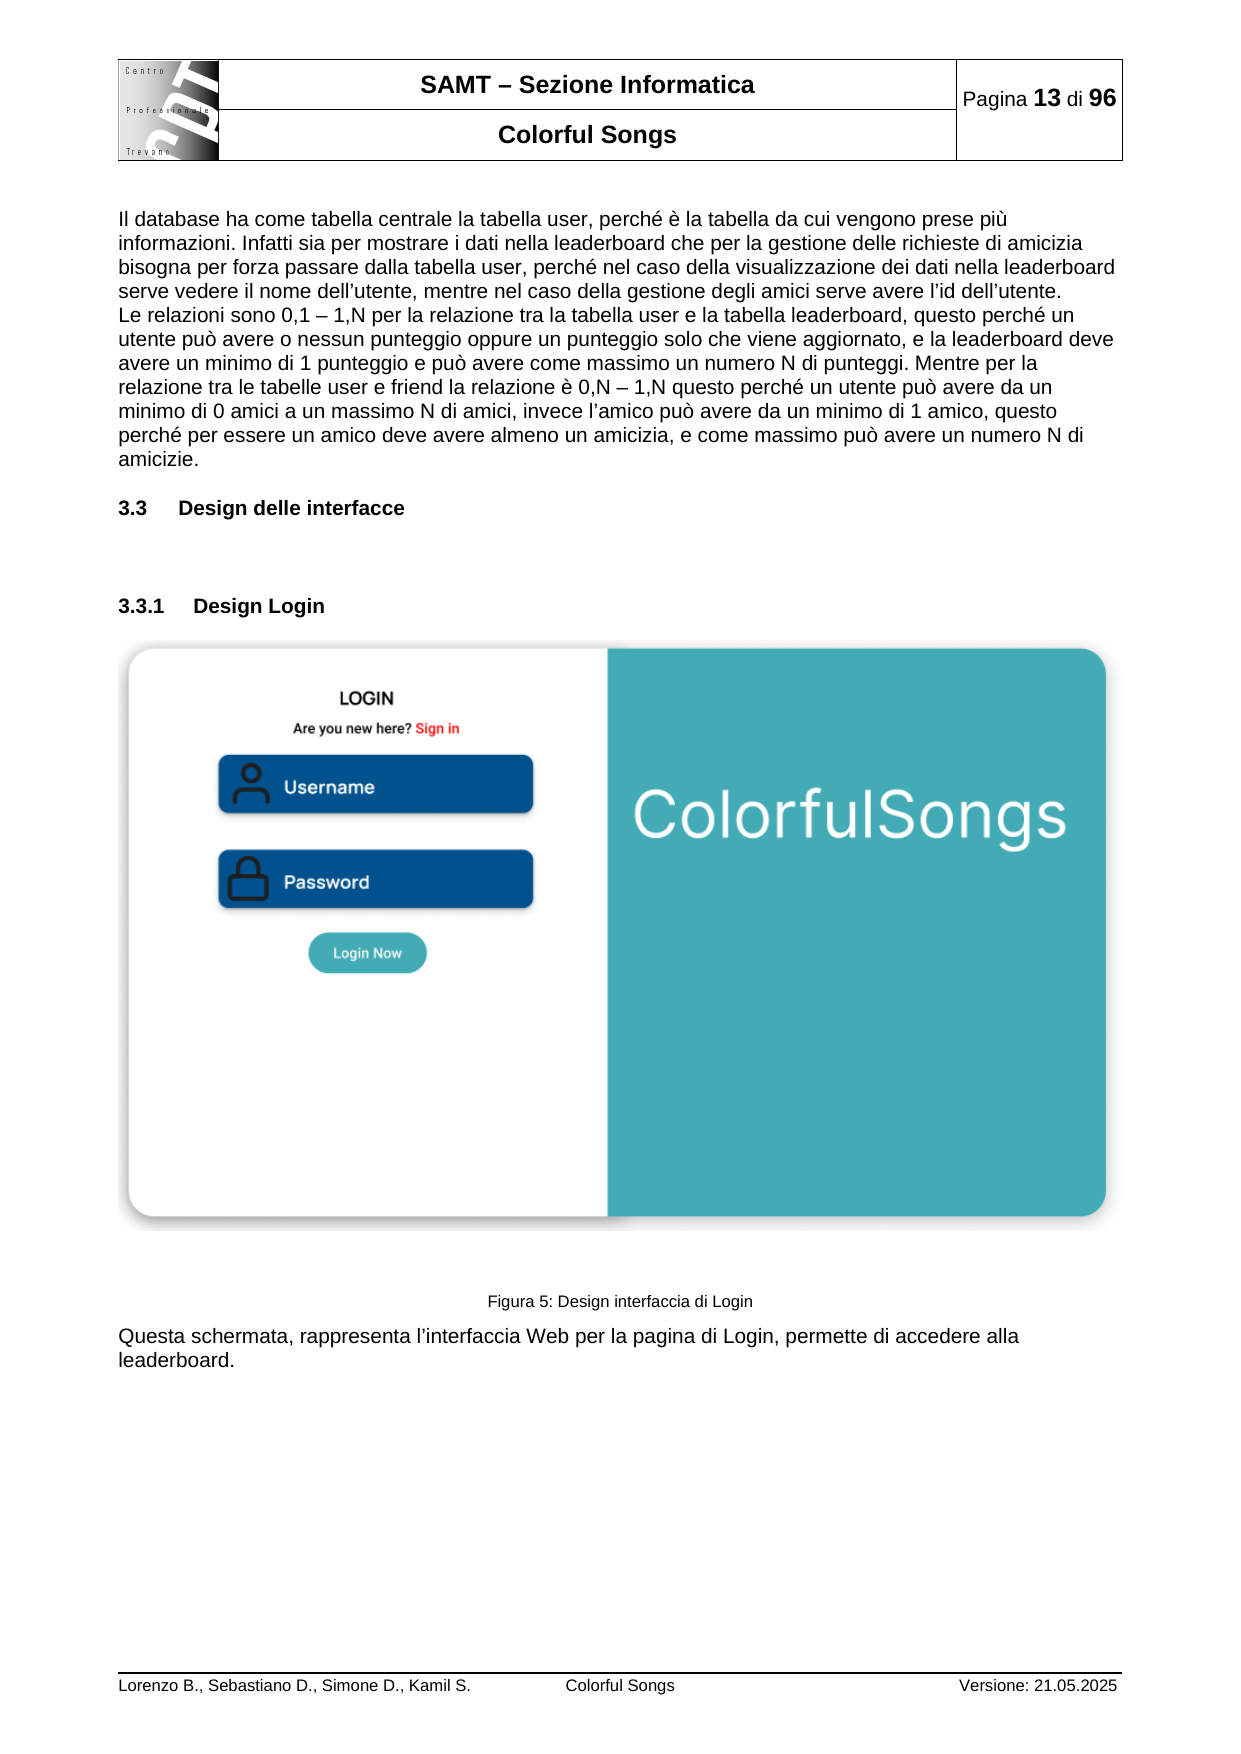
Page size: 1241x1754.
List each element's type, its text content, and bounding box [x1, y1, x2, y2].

picture [118, 640, 1123, 1231]
text Questa schermata, rappresenta l’interfaccia Web per la pagina di Login, permette di accedere alla leaderboard. [118, 1324, 1122, 1372]
text Il database ha come tabella centrale la tabella user, perché è la tabella da cui vengono prese più informazioni. Infatti sia per mostrare i dati nella leaderboard che per la gestione delle richieste di amicizia bisogna per forza passare dalla tabella user, perché nel caso della visualizzazione dei dati nella leaderboard serve vedere il nome dell’utente, mentre nel caso della gestione degli amici serve avere l’id dell’utente. [118, 207, 1122, 303]
picture [118, 60, 219, 160]
text Le relazioni sono 0,1 – 1,N per la relazione tra la tabella user e la tabella leaderboard, questo perché un utente può avere o nessun punteggio oppure un punteggio solo che viene aggiornato, e la leaderboard deve avere un minimo di 1 punteggio e può avere come massimo un numero N di punteggi. Mentre per la relazione tra le tabelle user e friend la relazione è 0,N – 1,N questo perché un utente può avere da un minimo di 0 amici a un massimo N di amici, invece l’amico può avere da un minimo di 1 amico, questo perché per essere un amico deve avere almeno un amicizia, e come massimo può avere un numero N di amicizie. [118, 303, 1122, 470]
subtitle Design Login [118, 594, 1122, 618]
subtitle Design delle interfacce [118, 495, 1122, 519]
